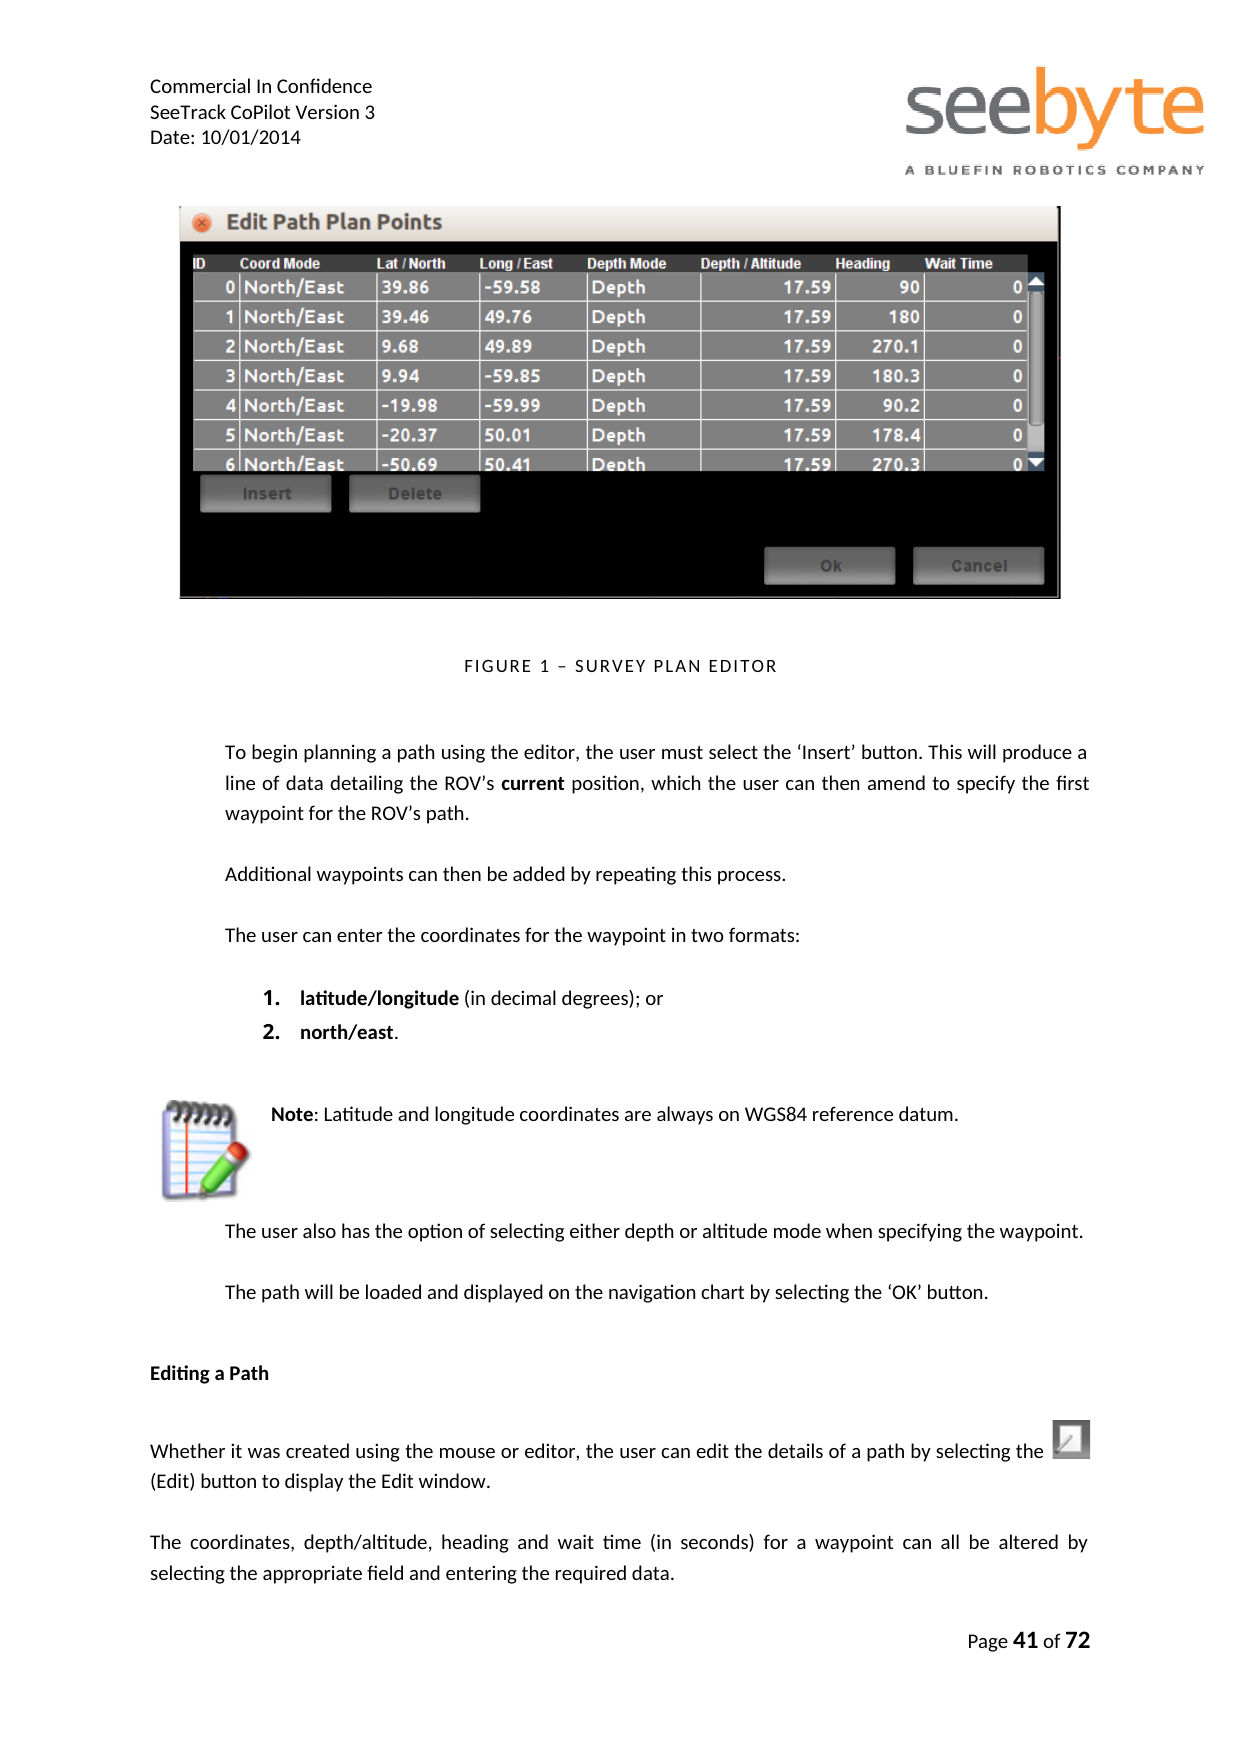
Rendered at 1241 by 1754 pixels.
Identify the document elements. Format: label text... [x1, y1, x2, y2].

list latitude/longitude (in decimal degrees); or [262, 983, 1090, 1011]
text To begin planning a path using the editor, the user must select the ‘Insert’ button. This will produce a line of data detailing the ROV’s current position, which the user can then amend to specify the first waypoint for the ROV’s path. [225, 739, 1090, 826]
text Whether it was created using the mouse or editor, the user can edit the details of a path by selecting the (Edit) button to display the Edit window. [150, 1421, 1090, 1494]
picture [150, 1100, 252, 1202]
text Note: Latitude and longitude coordinates are always on WGS84 reference datum. [252, 1101, 1090, 1126]
text The coordinates, depth/altitude, heading and wait time (in seconds) for a waypoint can all be altered by selecting the appropriate field and entering the required data. [150, 1529, 1090, 1585]
picture [896, 58, 1213, 181]
list north/east. [262, 1017, 1090, 1045]
text Additional waypoints can then be added by repeating this process. [150, 861, 1090, 886]
picture [179, 206, 1061, 599]
text Editing a Path [150, 1360, 1090, 1385]
text The user also has the option of selecting either depth or altitude mode when specifying the waypoint. [225, 1219, 1090, 1244]
picture [1052, 1420, 1091, 1459]
text The path will be loaded and displayed on the navigation chart by selecting the ‘OK’ button. [225, 1279, 1090, 1305]
text The user can enter the coordinates for the waypoint in two formats: [150, 922, 1090, 947]
